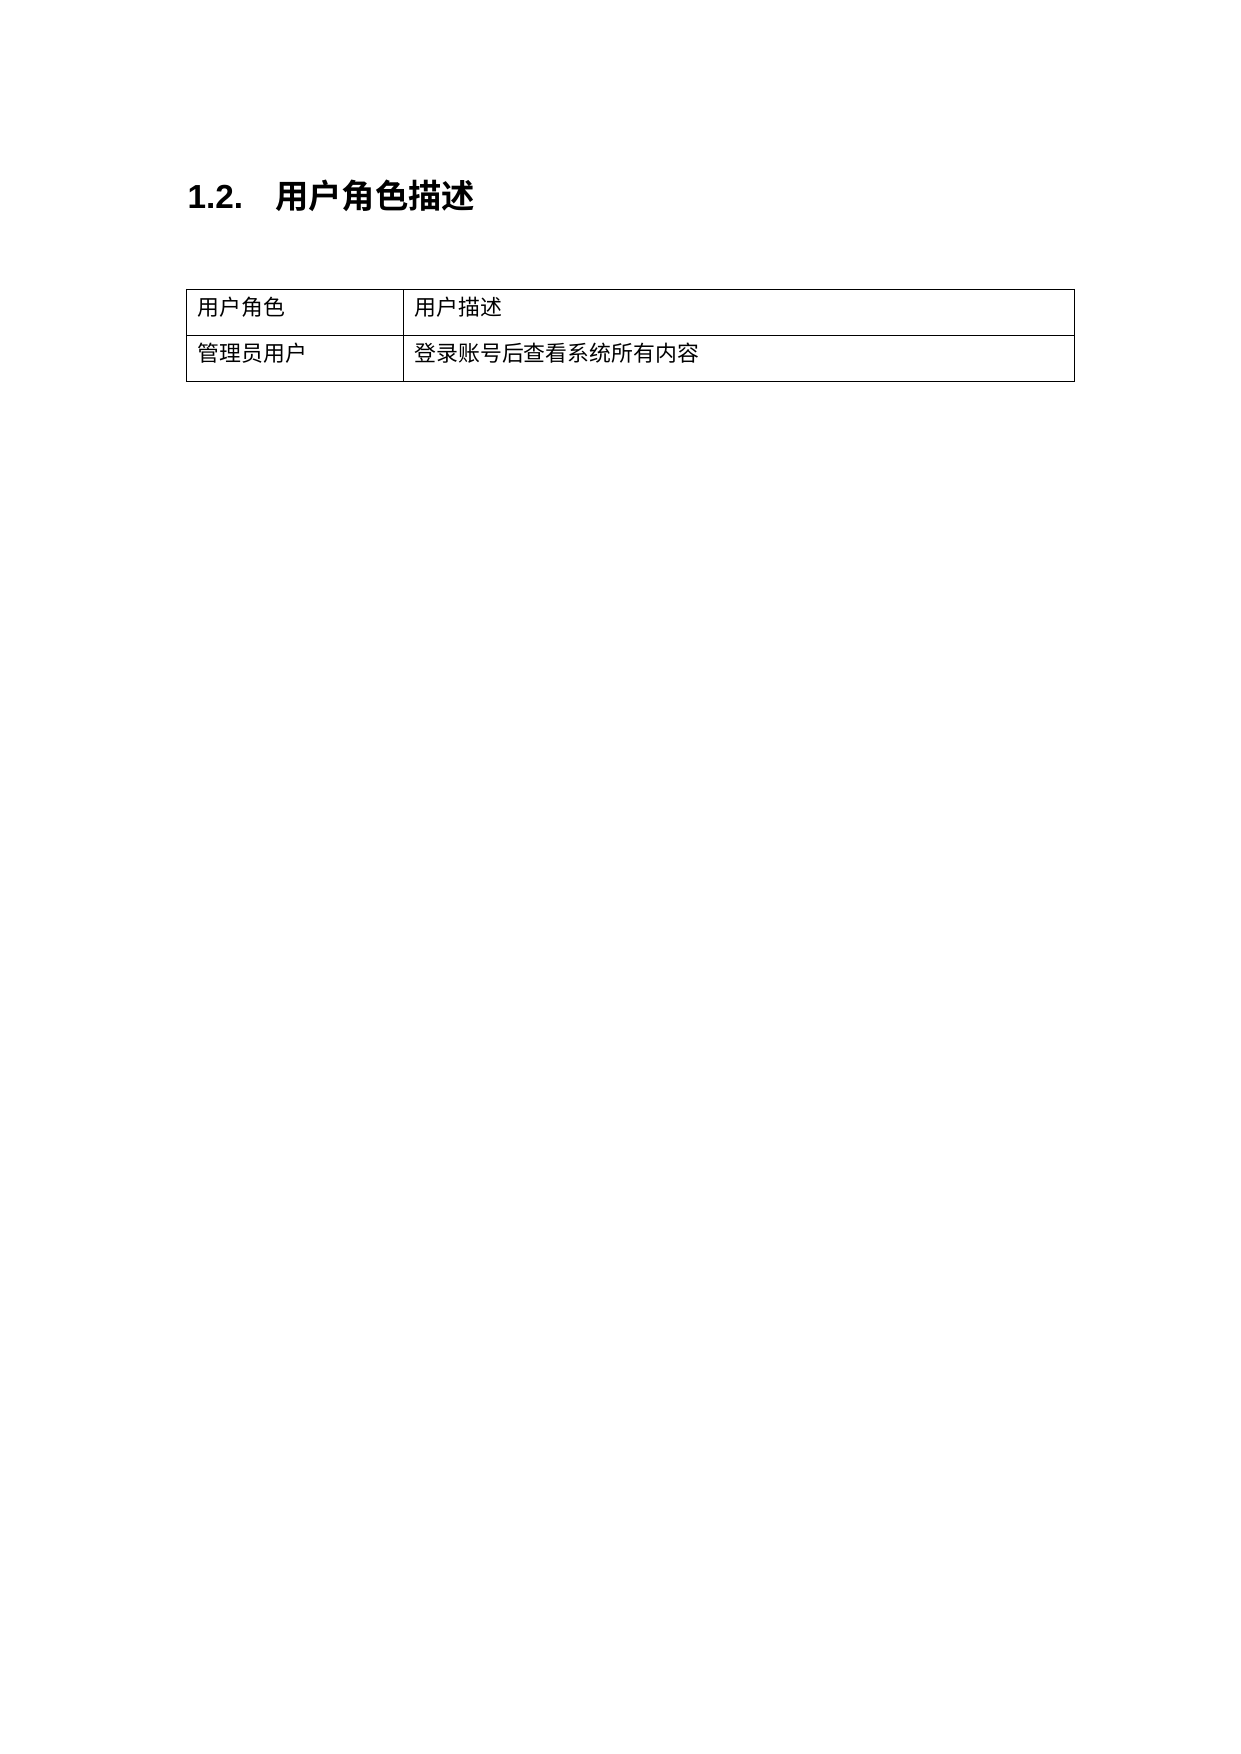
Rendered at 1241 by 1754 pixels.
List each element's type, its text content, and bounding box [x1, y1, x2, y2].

table_cell 管理员用户 [187, 336, 403, 381]
table_cell 登录账号后查看系统所有内容 [404, 336, 1074, 381]
subtitle 用户角色描述 [187, 162, 1053, 227]
table_header 用户描述 [404, 290, 1074, 335]
table_header 用户角色 [187, 290, 403, 335]
